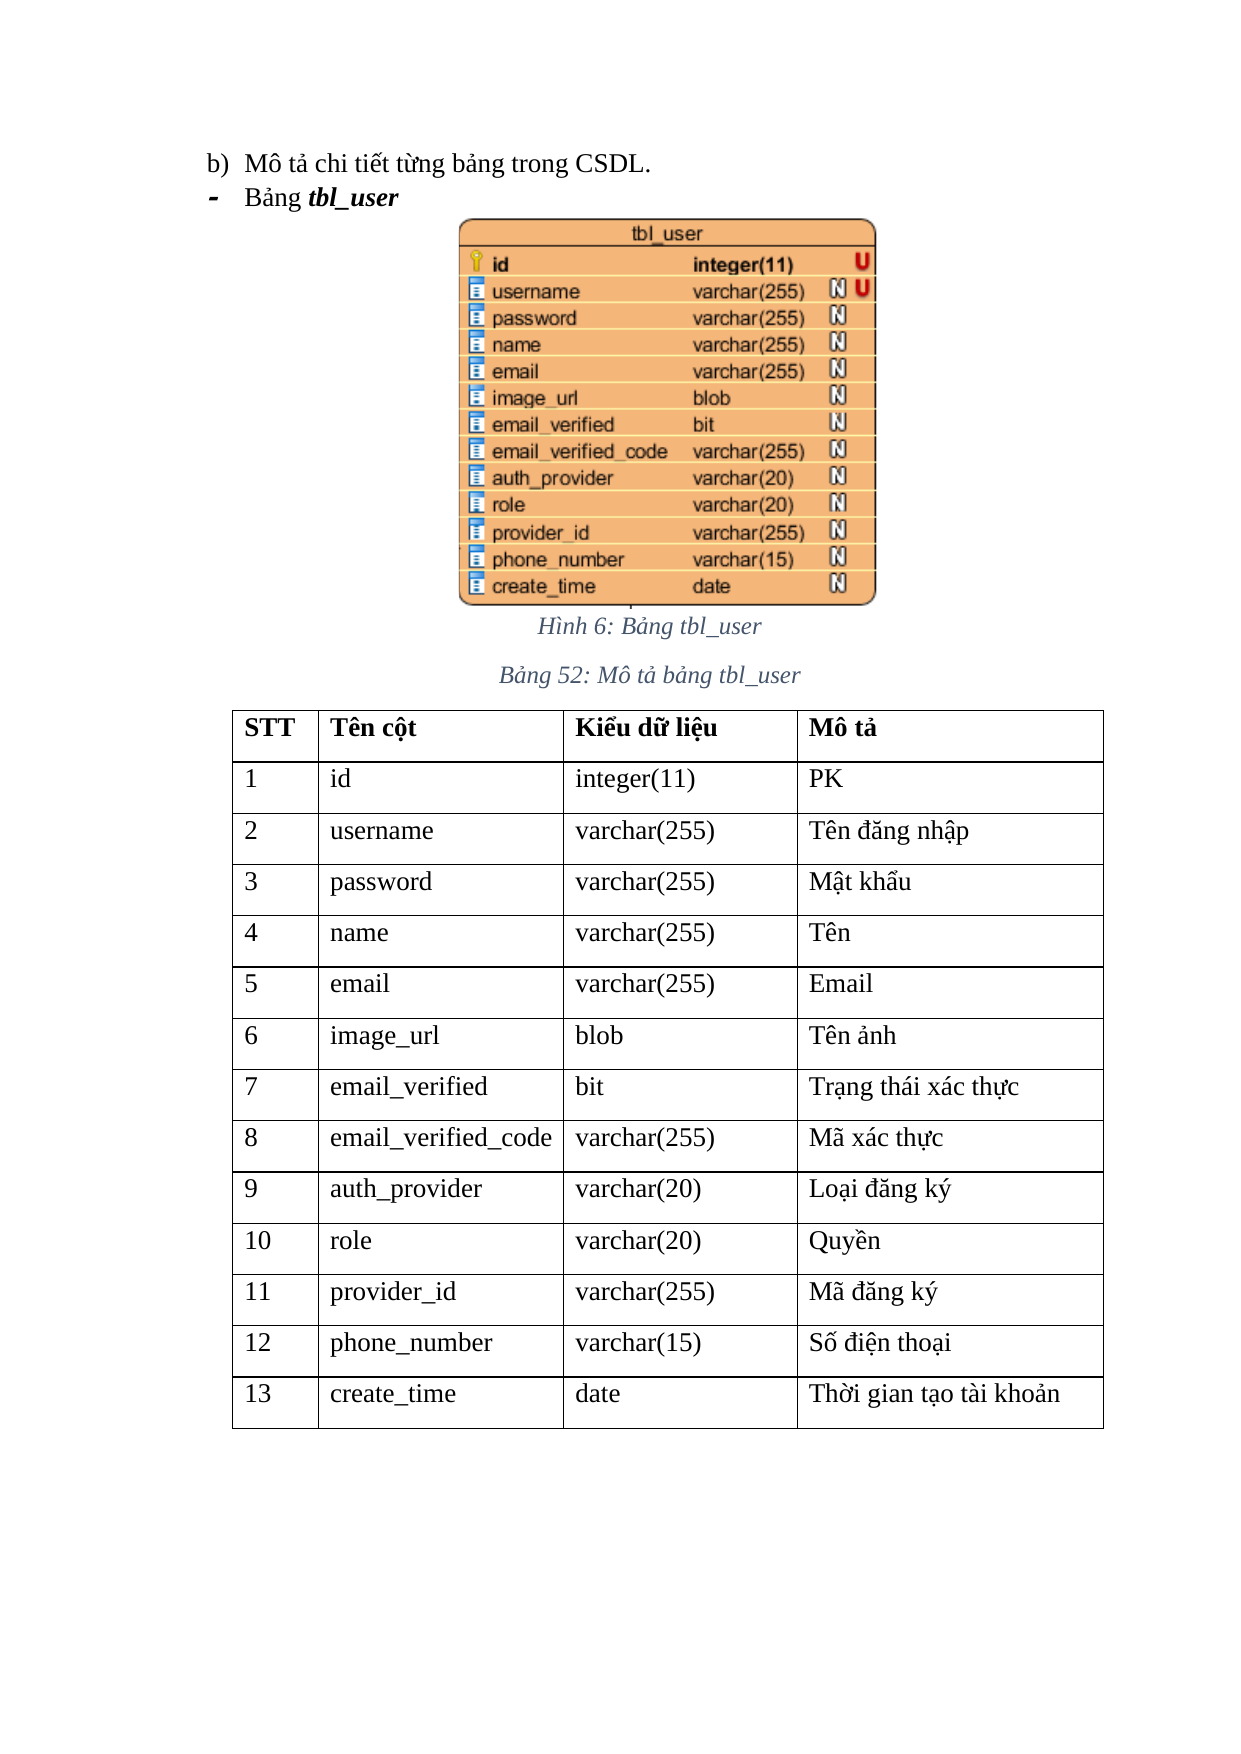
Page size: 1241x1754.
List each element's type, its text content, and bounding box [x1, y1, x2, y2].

table_cell 2 [233, 814, 318, 864]
table_header Tên cột [319, 711, 563, 761]
table_cell 6 [233, 1019, 318, 1069]
table_cell 11 [233, 1275, 318, 1325]
table_cell 10 [233, 1224, 318, 1274]
table_cell Tên ảnh [798, 1019, 1103, 1069]
table_cell Mật khẩu [798, 865, 1103, 915]
table_cell username [319, 814, 563, 864]
table_cell varchar(255) [564, 968, 797, 1018]
table_header Kiểu dữ liệu [564, 711, 797, 761]
list Bảng tbl_user [207, 181, 1093, 212]
table_cell 12 [233, 1326, 318, 1376]
table_cell password [319, 865, 563, 915]
table_header Mô tả [798, 711, 1103, 761]
table_cell Thời gian tạo tài khoản [798, 1378, 1103, 1428]
text Hình 6: Bảng tbl_user [207, 611, 1093, 640]
table_cell varchar(15) [564, 1326, 797, 1376]
table_cell 4 [233, 916, 318, 966]
table_cell email_verified [319, 1070, 563, 1120]
table_cell 7 [233, 1070, 318, 1120]
table_cell Loại đăng ký [798, 1173, 1103, 1223]
table_cell create_time [319, 1378, 563, 1428]
table_cell auth_provider [319, 1173, 563, 1223]
table_cell 5 [233, 968, 318, 1018]
table_cell id [319, 763, 563, 813]
table_cell Mã đăng ký [798, 1275, 1103, 1325]
table_cell Quyền [798, 1224, 1103, 1274]
table_cell Số điện thoại [798, 1326, 1103, 1376]
table_cell varchar(255) [564, 916, 797, 966]
table_header STT [233, 711, 318, 761]
table_cell Email [798, 968, 1103, 1018]
table_cell 13 [233, 1378, 318, 1428]
table_cell Mã xác thực [798, 1121, 1103, 1171]
table_cell Tên [798, 916, 1103, 966]
table_cell varchar(20) [564, 1173, 797, 1223]
table_cell varchar(255) [564, 1275, 797, 1325]
table_cell varchar(255) [564, 814, 797, 864]
table_cell blob [564, 1019, 797, 1069]
table_cell role [319, 1224, 563, 1274]
table_cell email [319, 968, 563, 1018]
table_cell bit [564, 1070, 797, 1120]
table_cell varchar(255) [564, 1121, 797, 1171]
table_cell Tên đăng nhập [798, 814, 1103, 864]
list Mô tả chi tiết từng bảng trong CSDL. [207, 148, 1093, 179]
table_cell 9 [233, 1173, 318, 1223]
table_cell varchar(255) [564, 865, 797, 915]
table_cell 3 [233, 865, 318, 915]
table_cell varchar(20) [564, 1224, 797, 1274]
table_cell 1 [233, 763, 318, 813]
table_cell PK [798, 763, 1103, 813]
text Bảng 52: Mô tả bảng tbl_user [207, 661, 1093, 689]
table_cell name [319, 916, 563, 966]
table_cell email_verified_code [319, 1121, 563, 1171]
table_cell image_url [319, 1019, 563, 1069]
table_cell integer(11) [564, 763, 797, 813]
table_cell date [564, 1378, 797, 1428]
table_cell Trạng thái xác thực [798, 1070, 1103, 1120]
table_cell 8 [233, 1121, 318, 1171]
table_cell phone_number [319, 1326, 563, 1376]
picture [458, 215, 878, 609]
table_cell provider_id [319, 1275, 563, 1325]
